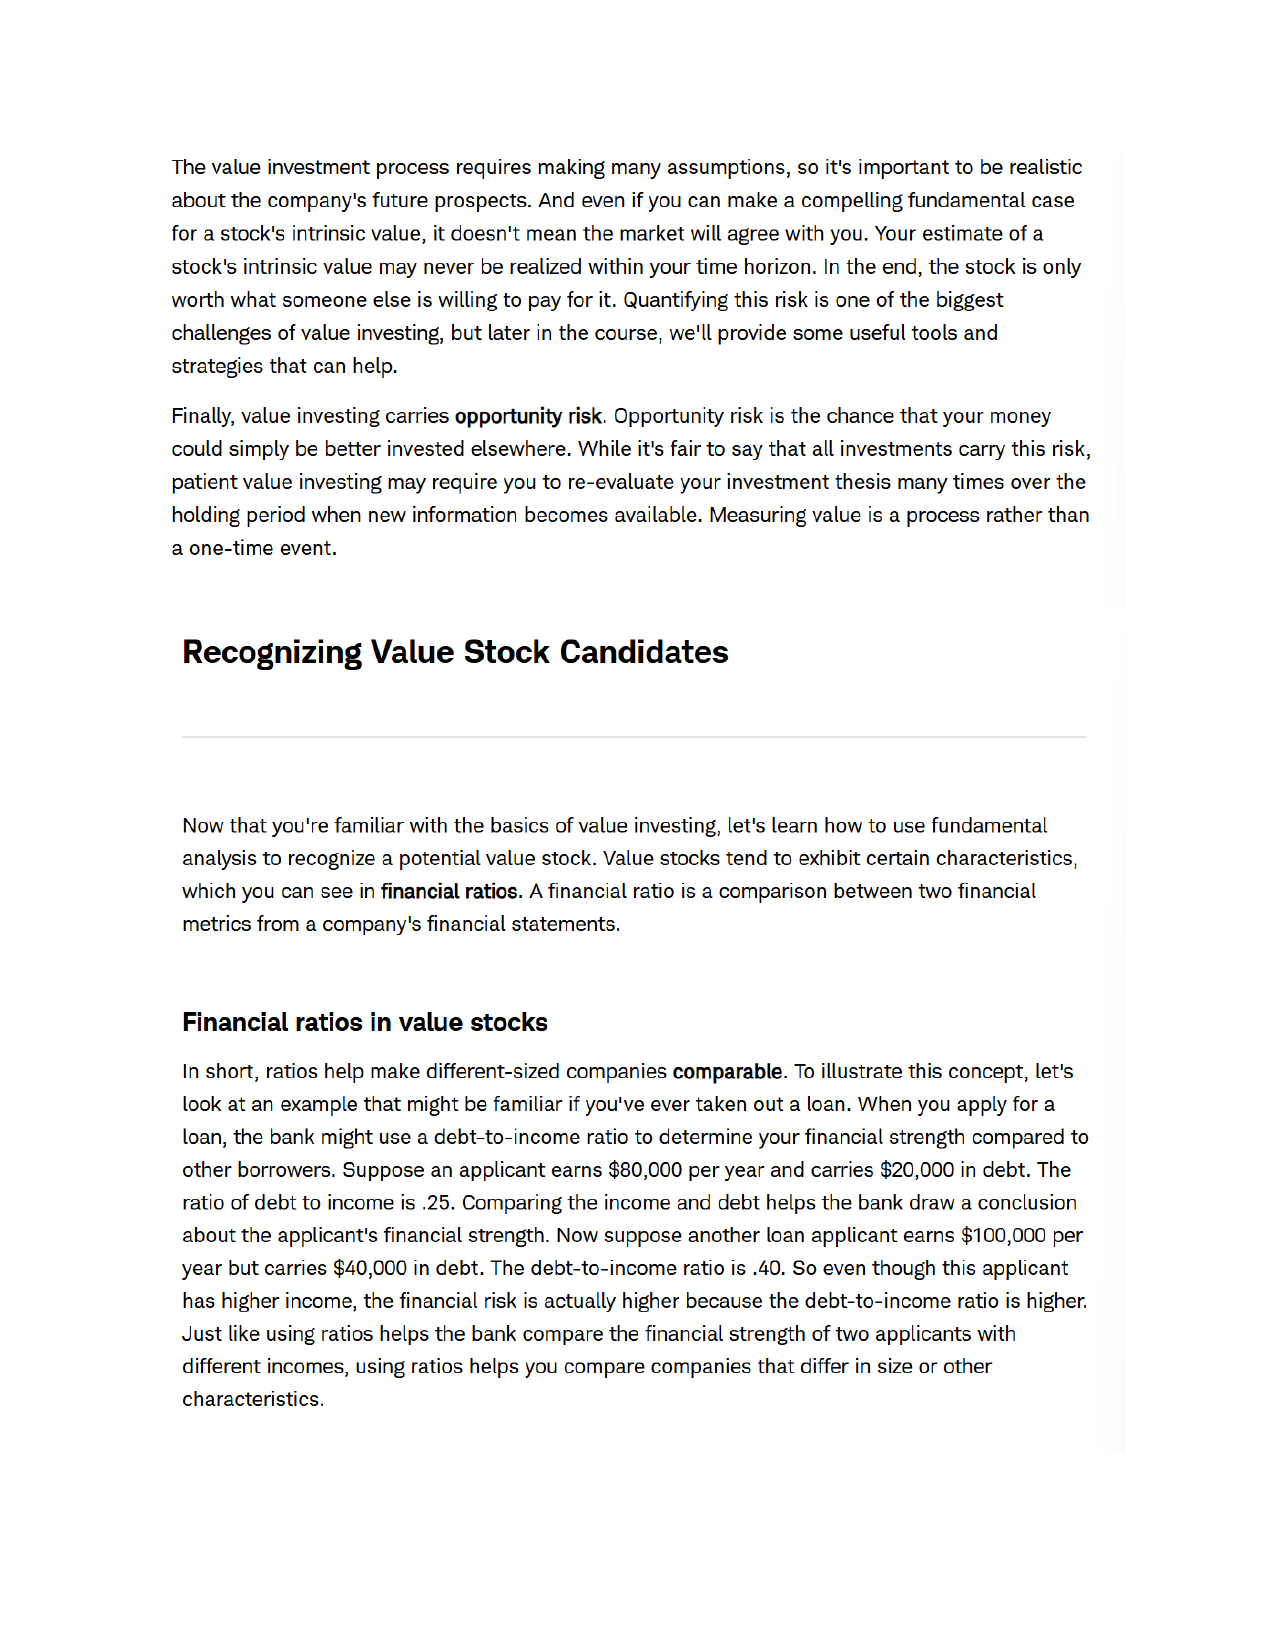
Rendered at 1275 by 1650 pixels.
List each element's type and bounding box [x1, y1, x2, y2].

picture [150, 150, 1125, 609]
picture [150, 630, 1125, 1454]
